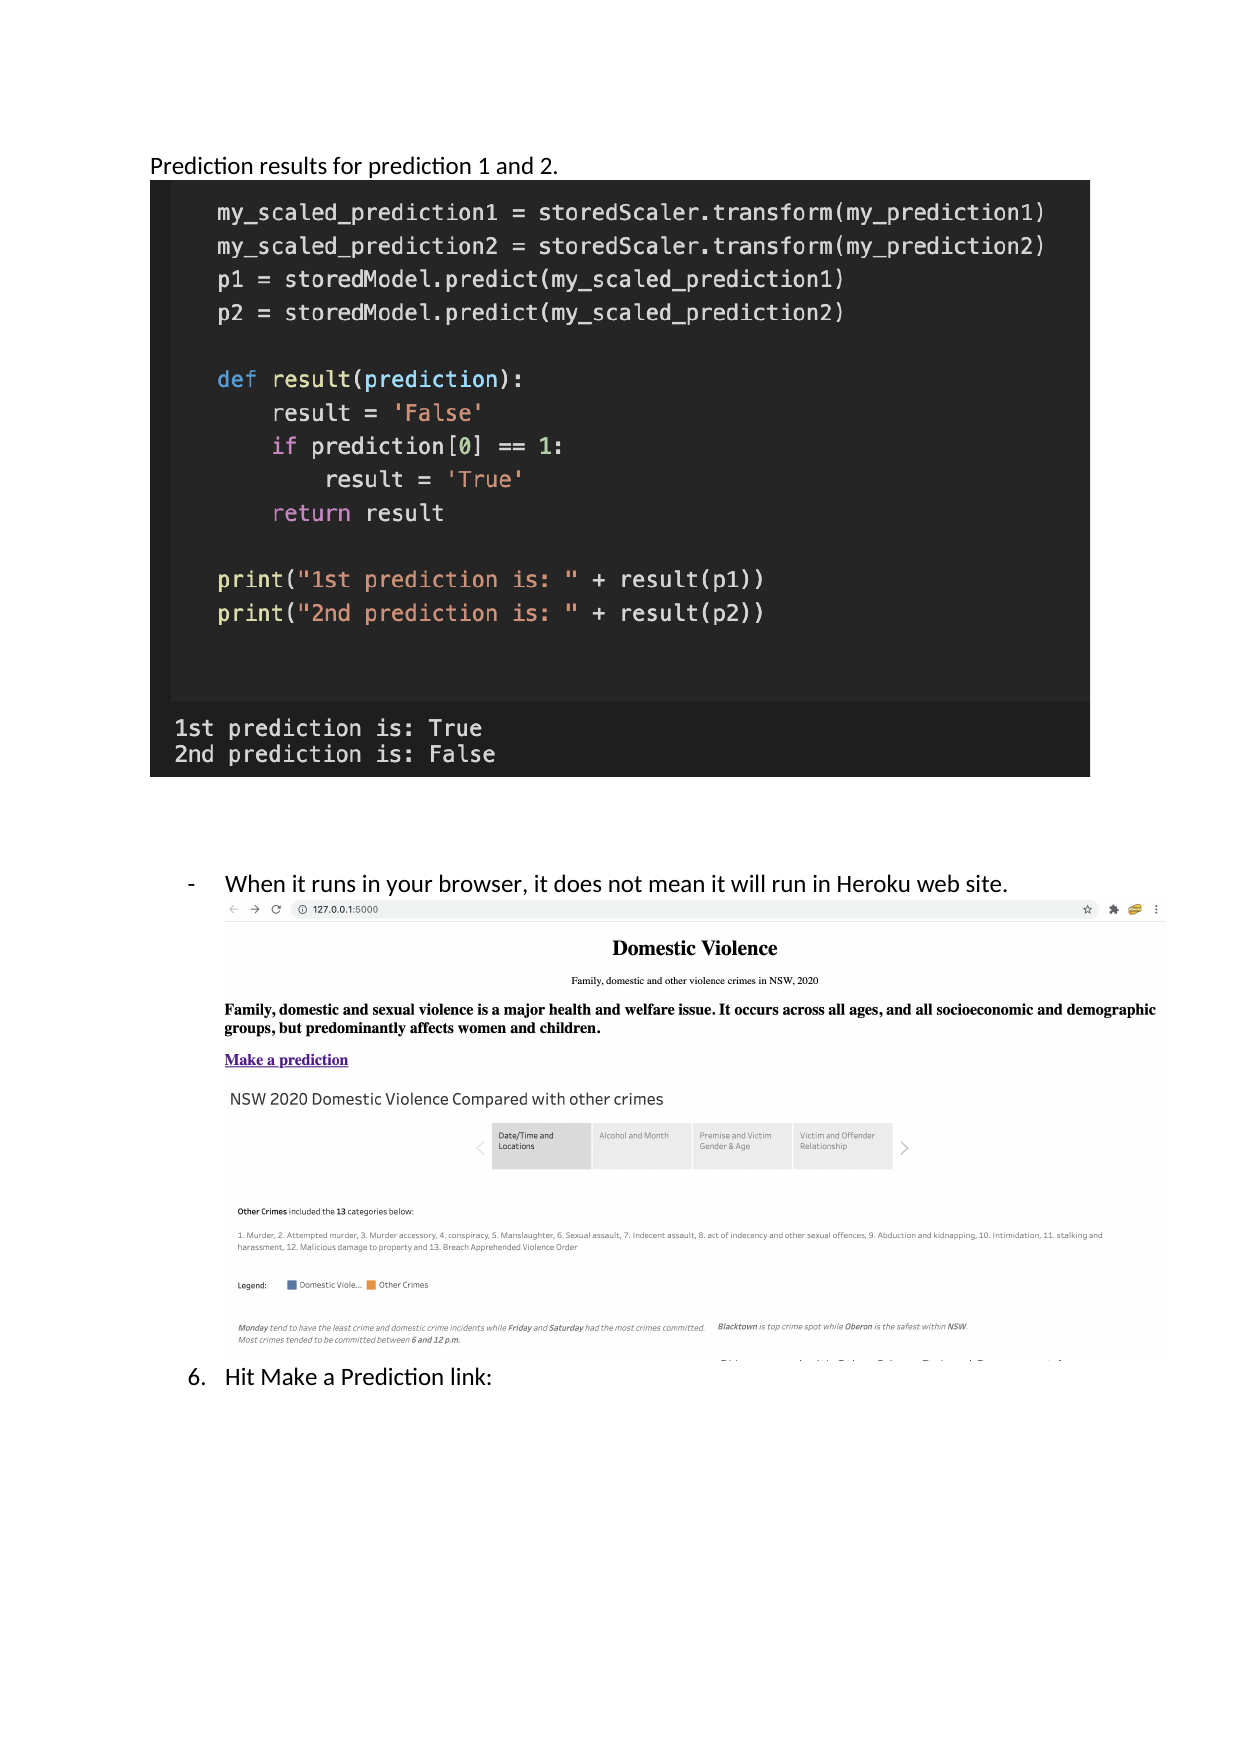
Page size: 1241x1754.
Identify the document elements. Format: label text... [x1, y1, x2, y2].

list When it runs in your browser, it does not mean it will run in Heroku web site. [187, 868, 1090, 898]
picture [225, 898, 1166, 1361]
list Hit Make a Prediction link: [187, 1361, 1090, 1391]
text Prediction results for prediction 1 and 2. [150, 150, 1090, 180]
picture [150, 180, 1091, 777]
